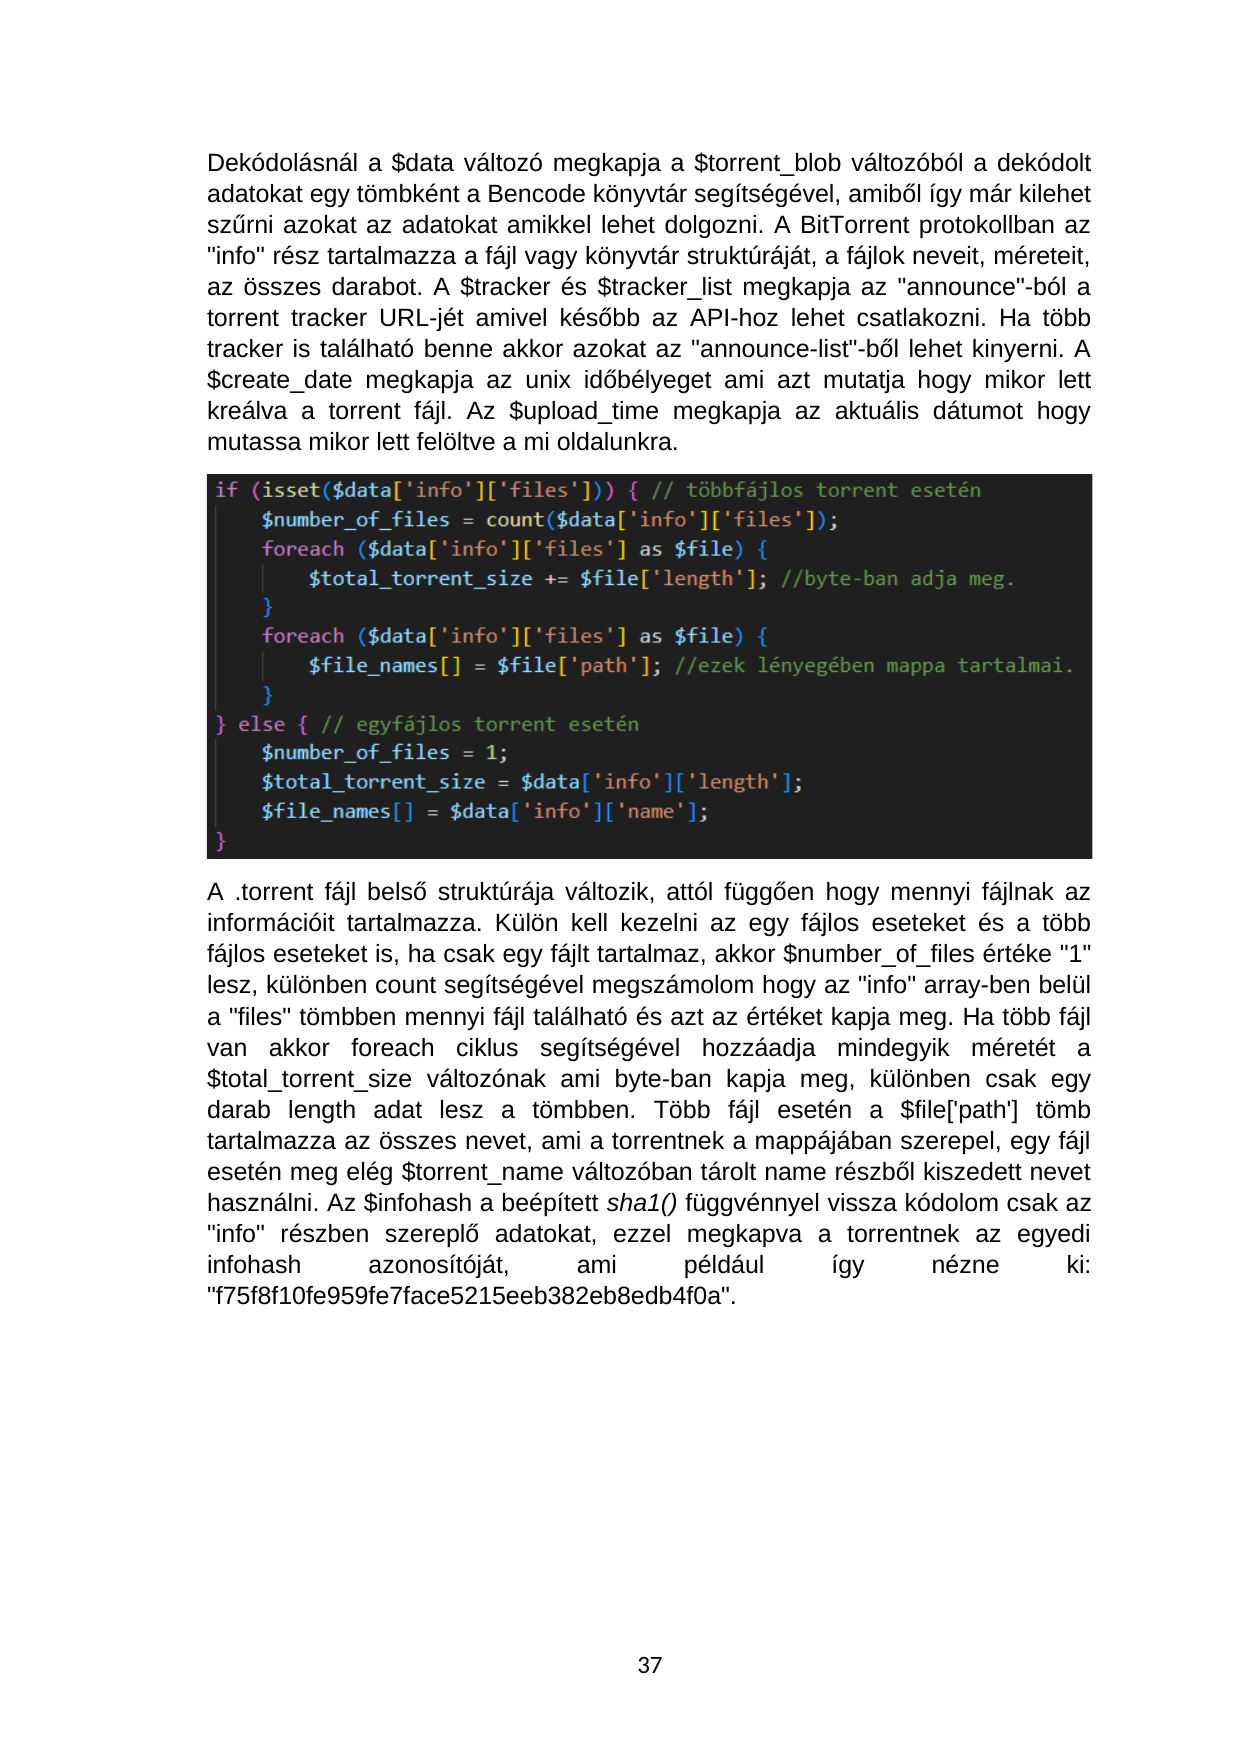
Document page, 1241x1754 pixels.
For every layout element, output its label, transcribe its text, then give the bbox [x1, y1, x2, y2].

text A .torrent fájl belső struktúrája változik, attól függően hogy mennyi fájlnak az információit tartalmazza. Külön kell kezelni az egy fájlos eseteket és a több fájlos eseteket is, ha csak egy fájlt tartalmaz, akkor $number_of_files értéke "1" lesz, különben count segítségével megszámolom hogy az "info" array-ben belül a "files" tömbben mennyi fájl található és azt az értéket kapja meg. Ha több fájl van akkor foreach ciklus segítségével hozzáadja mindegyik méretét a $total_torrent_size változónak ami byte-ban kapja meg, különben csak egy darab length adat lesz a tömbben. Több fájl esetén a $file['path'] tömb tartalmazza az összes nevet, ami a torrentnek a mappájában szerepel, egy fájl esetén meg elég $torrent_name változóban tárolt name részből kiszedett nevet használni. Az $infohash a beépített sha1() függvénnyel vissza kódolom csak az "info" részben szereplő adatokat, ezzel megkapva a torrentnek az egyedi infohash azonosítóját, ami például így nézne ki: "f75f8f10fe959fe7face5215eeb382eb8edb4f0a". [207, 877, 1092, 1310]
text Dekódolásnál a $data változó megkapja a $torrent_blob változóból a dekódolt adatokat egy tömbként a Bencode könyvtár segítségével, amiből így már kilehet szűrni azokat az adatokat amikkel lehet dolgozni. A BitTorrent protokollban az "info" rész tartalmazza a fájl vagy könyvtár struktúráját, a fájlok neveit, méreteit, az összes darabot. A $tracker és $tracker_list megkapja az "announce"-ból a torrent tracker URL-jét amivel később az API-hoz lehet csatlakozni. Ha több tracker is található benne akkor azokat az "announce-list"-ből lehet kinyerni. A $create_date megkapja az unix időbélyeget ami azt mutatja hogy mikor lett kreálva a torrent fájl. Az $upload_time megkapja az aktuális dátumot hogy mutassa mikor lett felöltve a mi oldalunkra. [207, 148, 1092, 456]
picture [206, 474, 1093, 859]
